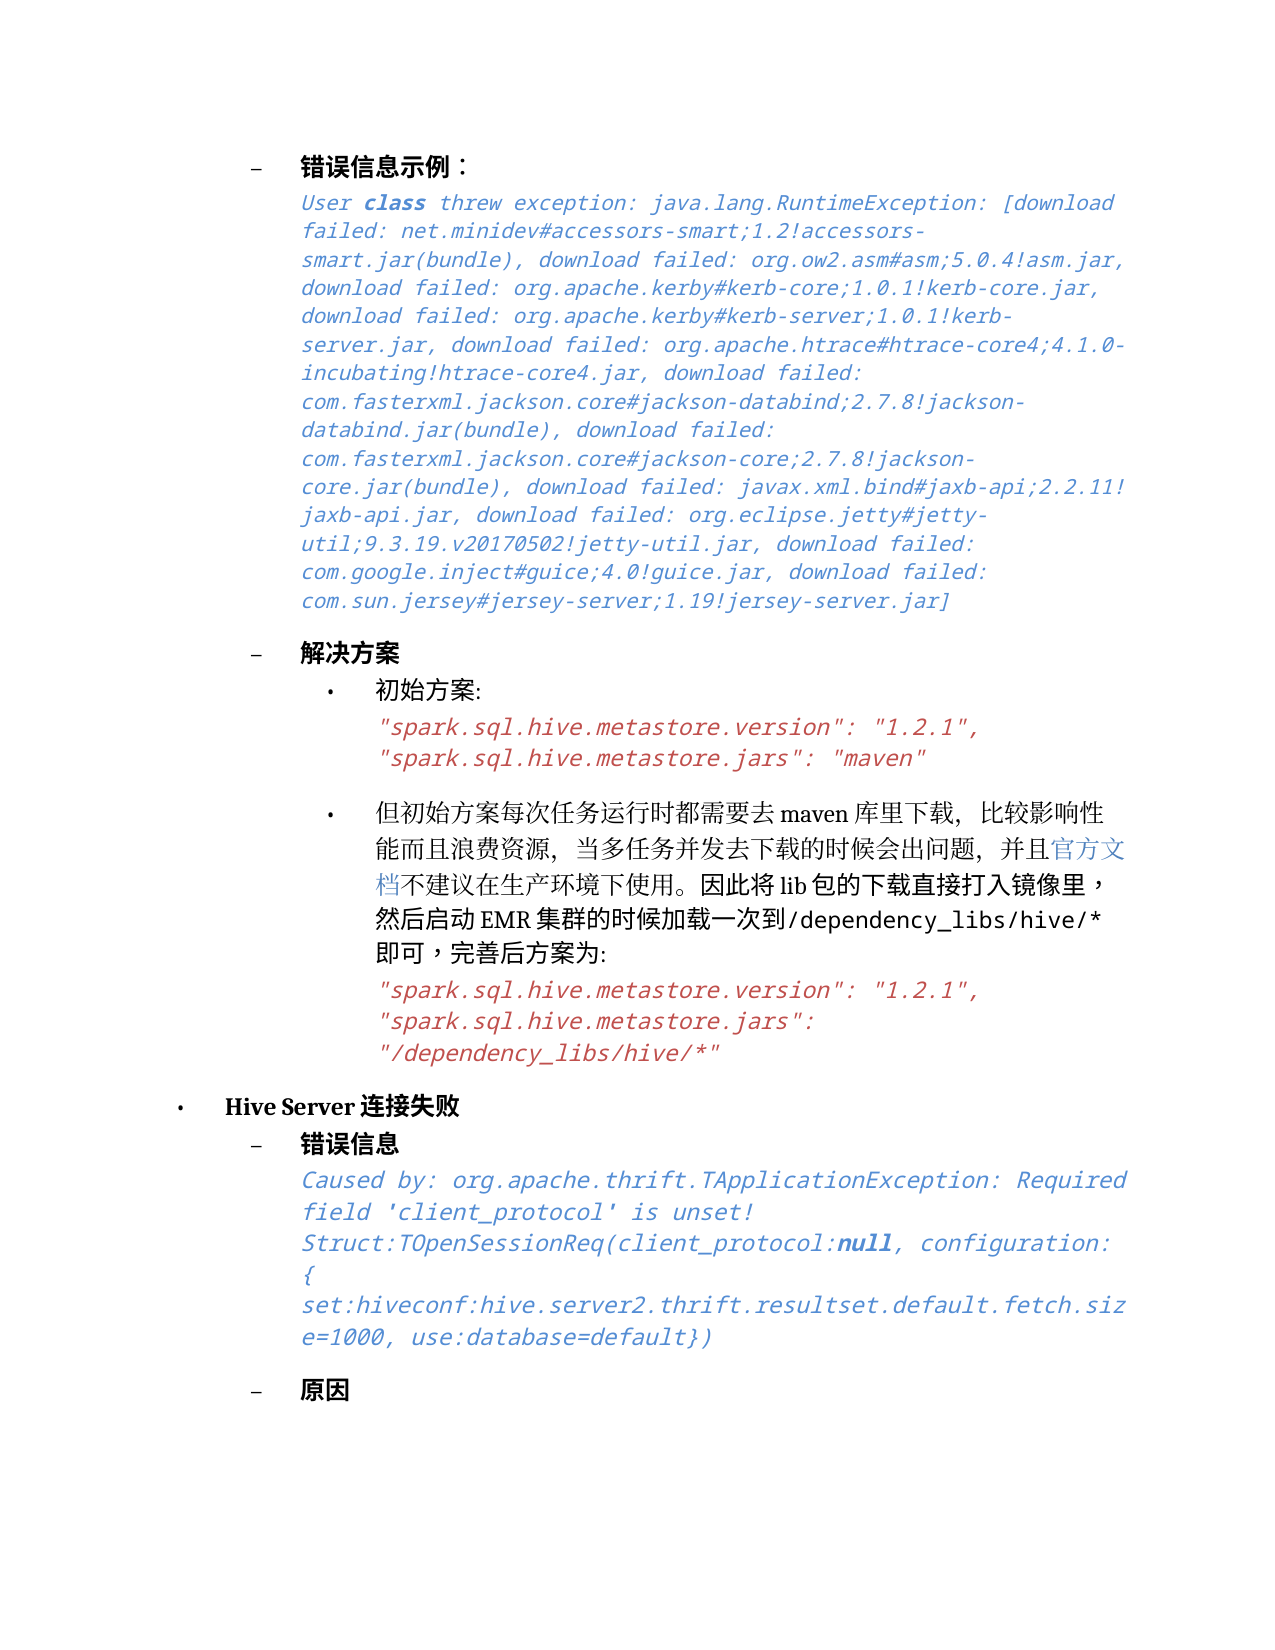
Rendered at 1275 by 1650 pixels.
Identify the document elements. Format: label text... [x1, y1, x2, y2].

list 初始方案: [325, 673, 1125, 707]
list 解决方案 [250, 635, 1125, 669]
list 错误信息示例： [250, 150, 1125, 184]
list 错误信息 [250, 1126, 1125, 1160]
list "spark.sql.hive.metastore.version": "1.2.1", "spark.sql.hive.metastore.jars": "maven" [325, 711, 1125, 773]
list Caused by: org.apache.thrift.TApplicationException: Required field 'client_protocol' is unset! Struct:TOpenSessionReq(client_protocol:null, configuration:{set:hiveconf:hive.server2.thrift.resultset.default.fetch.size=1000, use:database=default}) [250, 1164, 1125, 1352]
list User class threw exception: java.lang.RuntimeException: [download failed: net.minidev#accessors-smart;1.2!accessors-smart.jar(bundle), download failed: org.ow2.asm#asm;5.0.4!asm.jar, download failed: org.apache.kerby#kerb-core;1.0.1!kerb-core.jar, download failed: org.apache.kerby#kerb-server;1.0.1!kerb-server.jar, download failed: org.apache.htrace#htrace-core4;4.1.0-incubating!htrace-core4.jar, download failed: com.fasterxml.jackson.core#jackson-databind;2.7.8!jackson-databind.jar(bundle), download failed: com.fasterxml.jackson.core#jackson-core;2.7.8!jackson-core.jar(bundle), download failed: javax.xml.bind#jaxb-api;2.2.11!jaxb-api.jar, download failed: org.eclipse.jetty#jetty-util;9.3.19.v20170502!jetty-util.jar, download failed: com.google.inject#guice;4.0!guice.jar, download failed: com.sun.jersey#jersey-server;1.19!jersey-server.jar] [250, 188, 1125, 614]
list "spark.sql.hive.metastore.version": "1.2.1", "spark.sql.hive.metastore.jars": "/dependency_libs/hive/*" [325, 974, 1125, 1068]
list Hive Server连接失败 [175, 1088, 1125, 1123]
list 但初始方案每次任务运行时都需要去maven库里下载，比较影响性能而且浪费资源，当多任务并发去下载的时候会出问题，并且官方文档不建议在生产环境下使用。因此将lib包的下载直接打入镜像里，然后启动EMR集群的时候加载一次到/dependency_libs/hive/*即可，完善后方案为: [325, 794, 1125, 970]
list 原因 [250, 1372, 1125, 1407]
